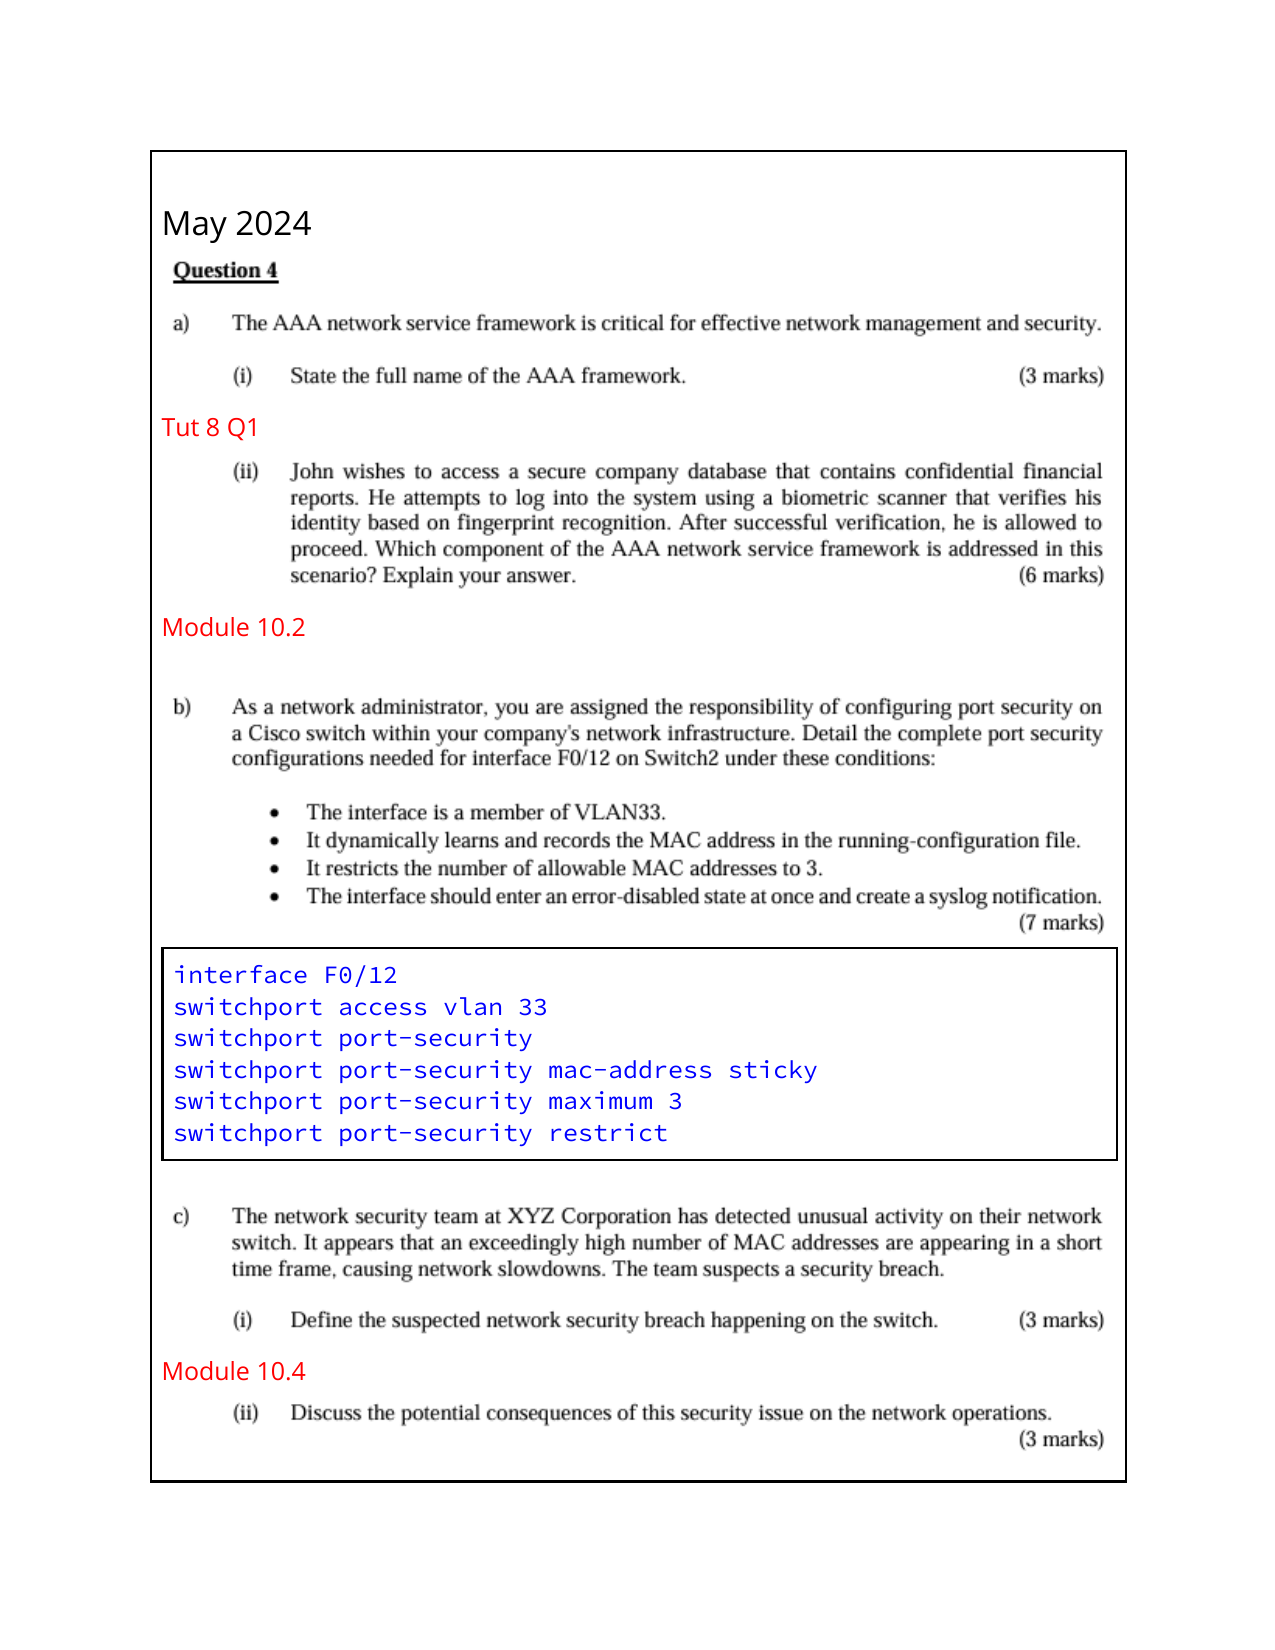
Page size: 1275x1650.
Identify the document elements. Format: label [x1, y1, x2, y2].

picture [161, 1194, 1115, 1354]
picture [161, 1387, 1115, 1471]
picture [161, 443, 1115, 610]
picture [161, 678, 1115, 947]
table_cell [152, 152, 1125, 1480]
picture [161, 245, 1115, 410]
